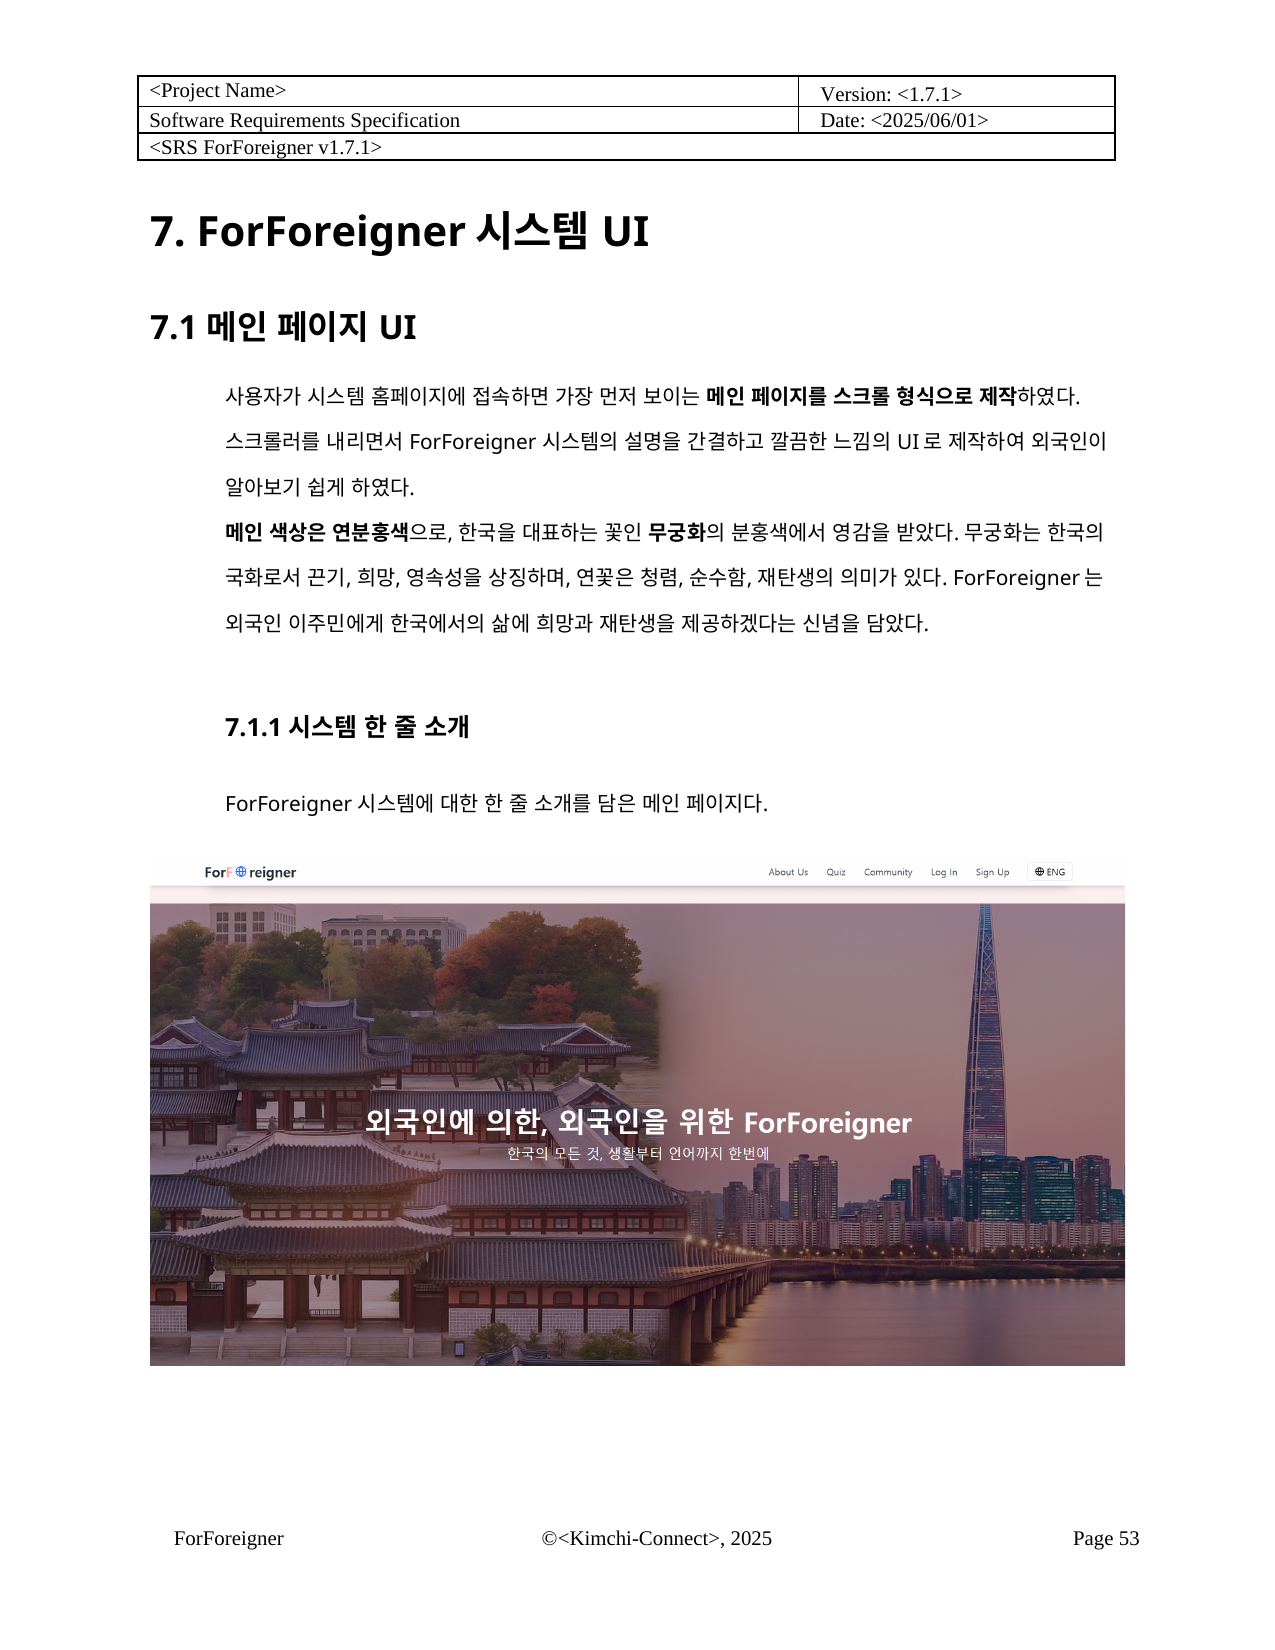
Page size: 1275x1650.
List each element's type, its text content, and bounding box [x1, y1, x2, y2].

text 사용자가 시스템 홈페이지에 접속하면 가장 먼저 보이는 메인 페이지를 스크롤 형식으로 제작하였다. 스크롤러를 내리면서 ForForeigner 시스템의 설명을 간결하고 깔끔한 느낌의 UI로 제작하여 외국인이 알아보기 쉽게 하였다. [225, 380, 1125, 501]
subtitle 7.1 메인 페이지 UI [150, 301, 1125, 349]
text 메인 색상은 연분홍색으로, 한국을 대표하는 꽃인 무궁화의 분홍색에서 영감을 받았다. 무궁화는 한국의 국화로서 끈기, 희망, 영속성을 상징하며, 연꽃은 청렴, 순수함, 재탄생의 의미가 있다. ForForeigner는 외국인 이주민에게 한국에서의 삶에 희망과 재탄생을 제공하겠다는 신념을 담았다. [225, 516, 1125, 637]
subtitle 7.1.1 시스템 한 줄 소개 [150, 708, 1125, 744]
subtitle 7. ForForeigner시스템 UI [150, 198, 1125, 258]
picture [150, 857, 1125, 1366]
text ForForeigner 시스템에 대한 한 줄 소개를 담은 메인 페이지다. [225, 787, 1125, 817]
